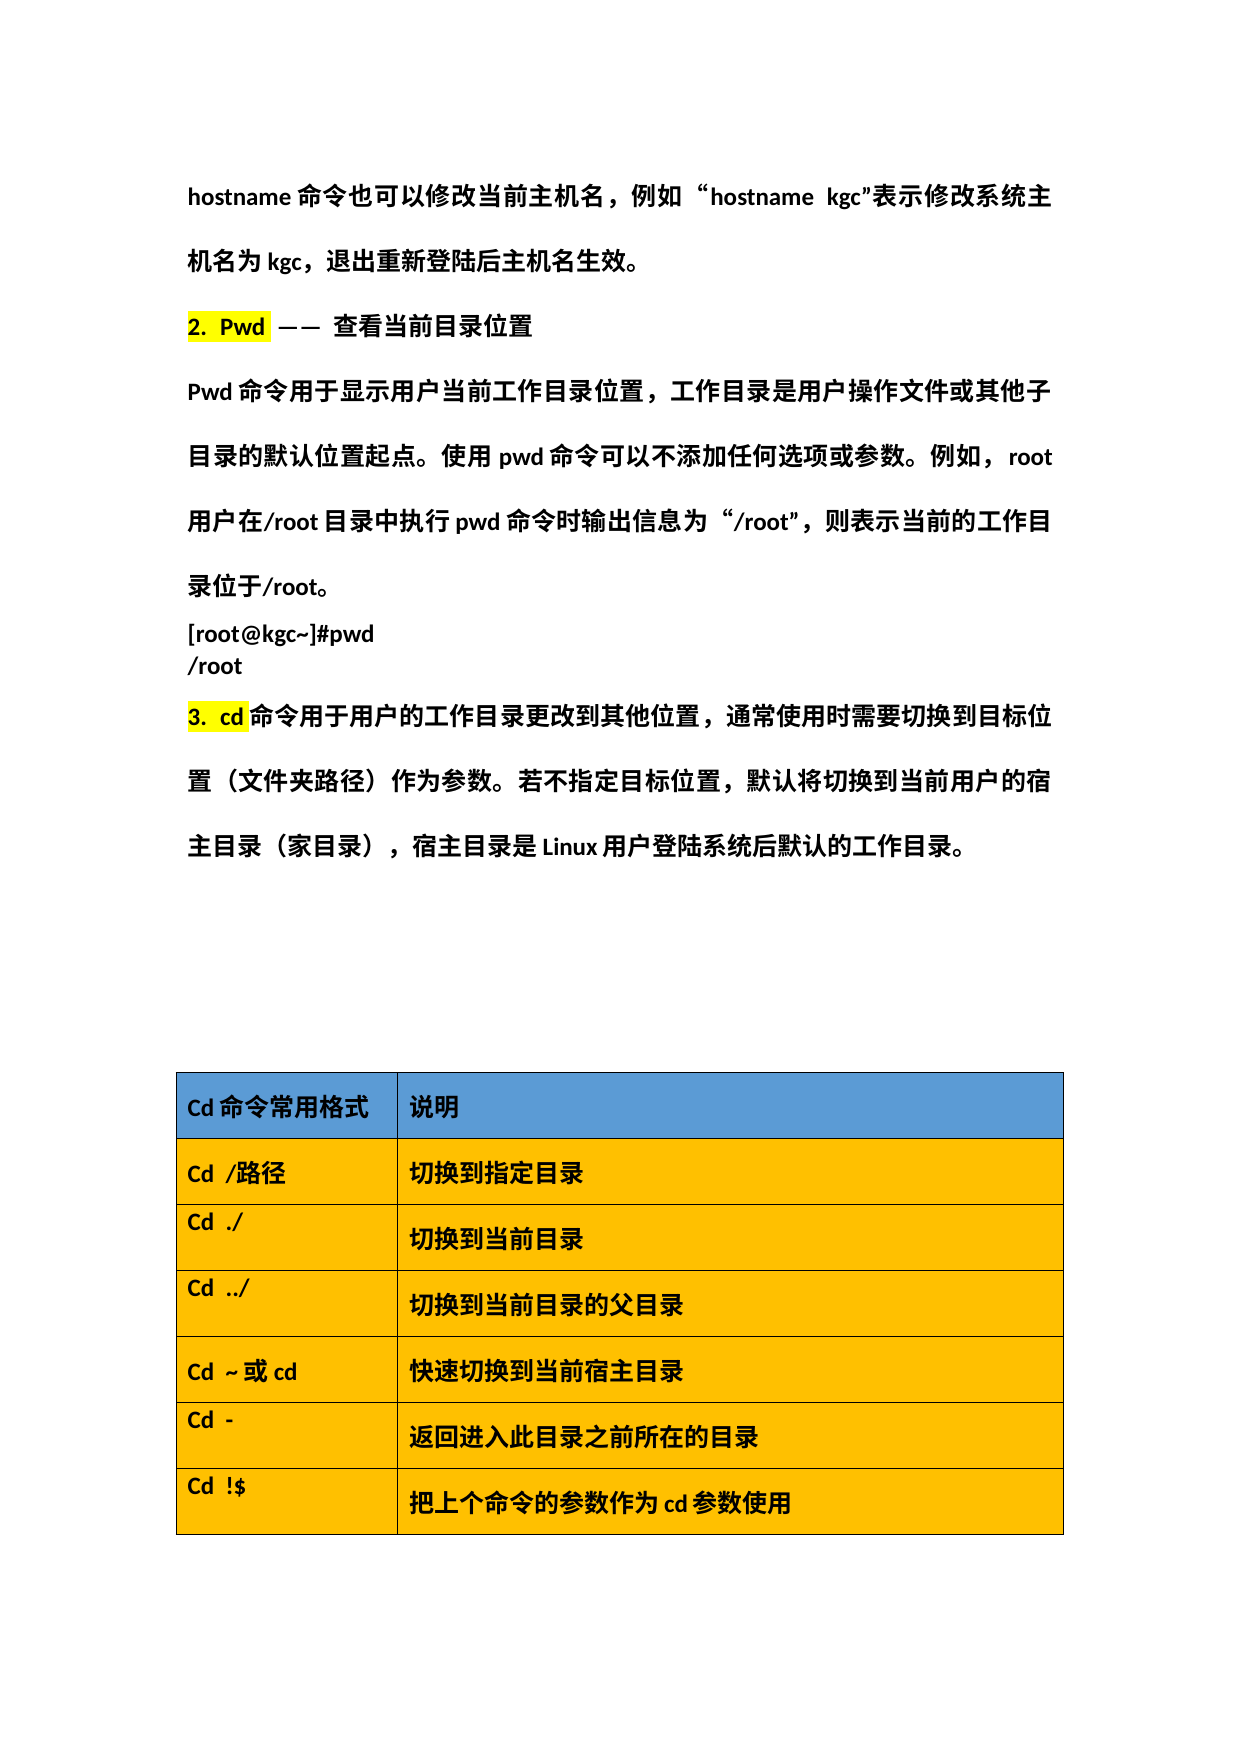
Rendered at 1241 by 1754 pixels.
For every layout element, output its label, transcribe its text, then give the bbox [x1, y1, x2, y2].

table_cell 切换到当前目录 [398, 1205, 1063, 1270]
table_cell Cd /路径 [177, 1139, 397, 1204]
list /root [187, 649, 1053, 682]
table_cell 切换到当前目录的父目录 [398, 1271, 1063, 1336]
table_cell 把上个命令的参数作为cd参数使用 [398, 1469, 1063, 1534]
table_header 说明 [398, 1073, 1063, 1138]
table_cell 快速切换到当前宿主目录 [398, 1337, 1063, 1402]
table_header Cd命令常用格式 [177, 1073, 397, 1138]
list Pwd —— 查看当前目录位置 [187, 292, 1053, 357]
list [root@kgc~]#pwd [187, 617, 1053, 649]
table_cell Cd ./ [177, 1205, 397, 1270]
table_cell Cd ~ 或cd [177, 1337, 397, 1402]
table_cell 返回进入此目录之前所在的目录 [398, 1403, 1063, 1468]
list Pwd命令用于显示用户当前工作目录位置，工作目录是用户操作文件或其他子目录的默认位置起点。使用pwd命令可以不添加任何选项或参数。例如，root用户在/root目录中执行pwd命令时输出信息为“/root”，则表示当前的工作目录位于/root。 [187, 357, 1053, 617]
table_cell Cd - [177, 1403, 397, 1468]
list cd命令用于用户的工作目录更改到其他位置，通常使用时需要切换到目标位置（文件夹路径）作为参数。若不指定目标位置，默认将切换到当前用户的宿主目录（家目录），宿主目录是Linux用户登陆系统后默认的工作目录。 [187, 682, 1053, 877]
table_cell 切换到指定目录 [398, 1139, 1063, 1204]
list hostname命令也可以修改当前主机名，例如“hostname kgc”表示修改系统主机名为kgc，退出重新登陆后主机名生效。 [187, 162, 1053, 292]
table_cell Cd ../ [177, 1271, 397, 1336]
table_cell Cd !$ [177, 1469, 397, 1534]
